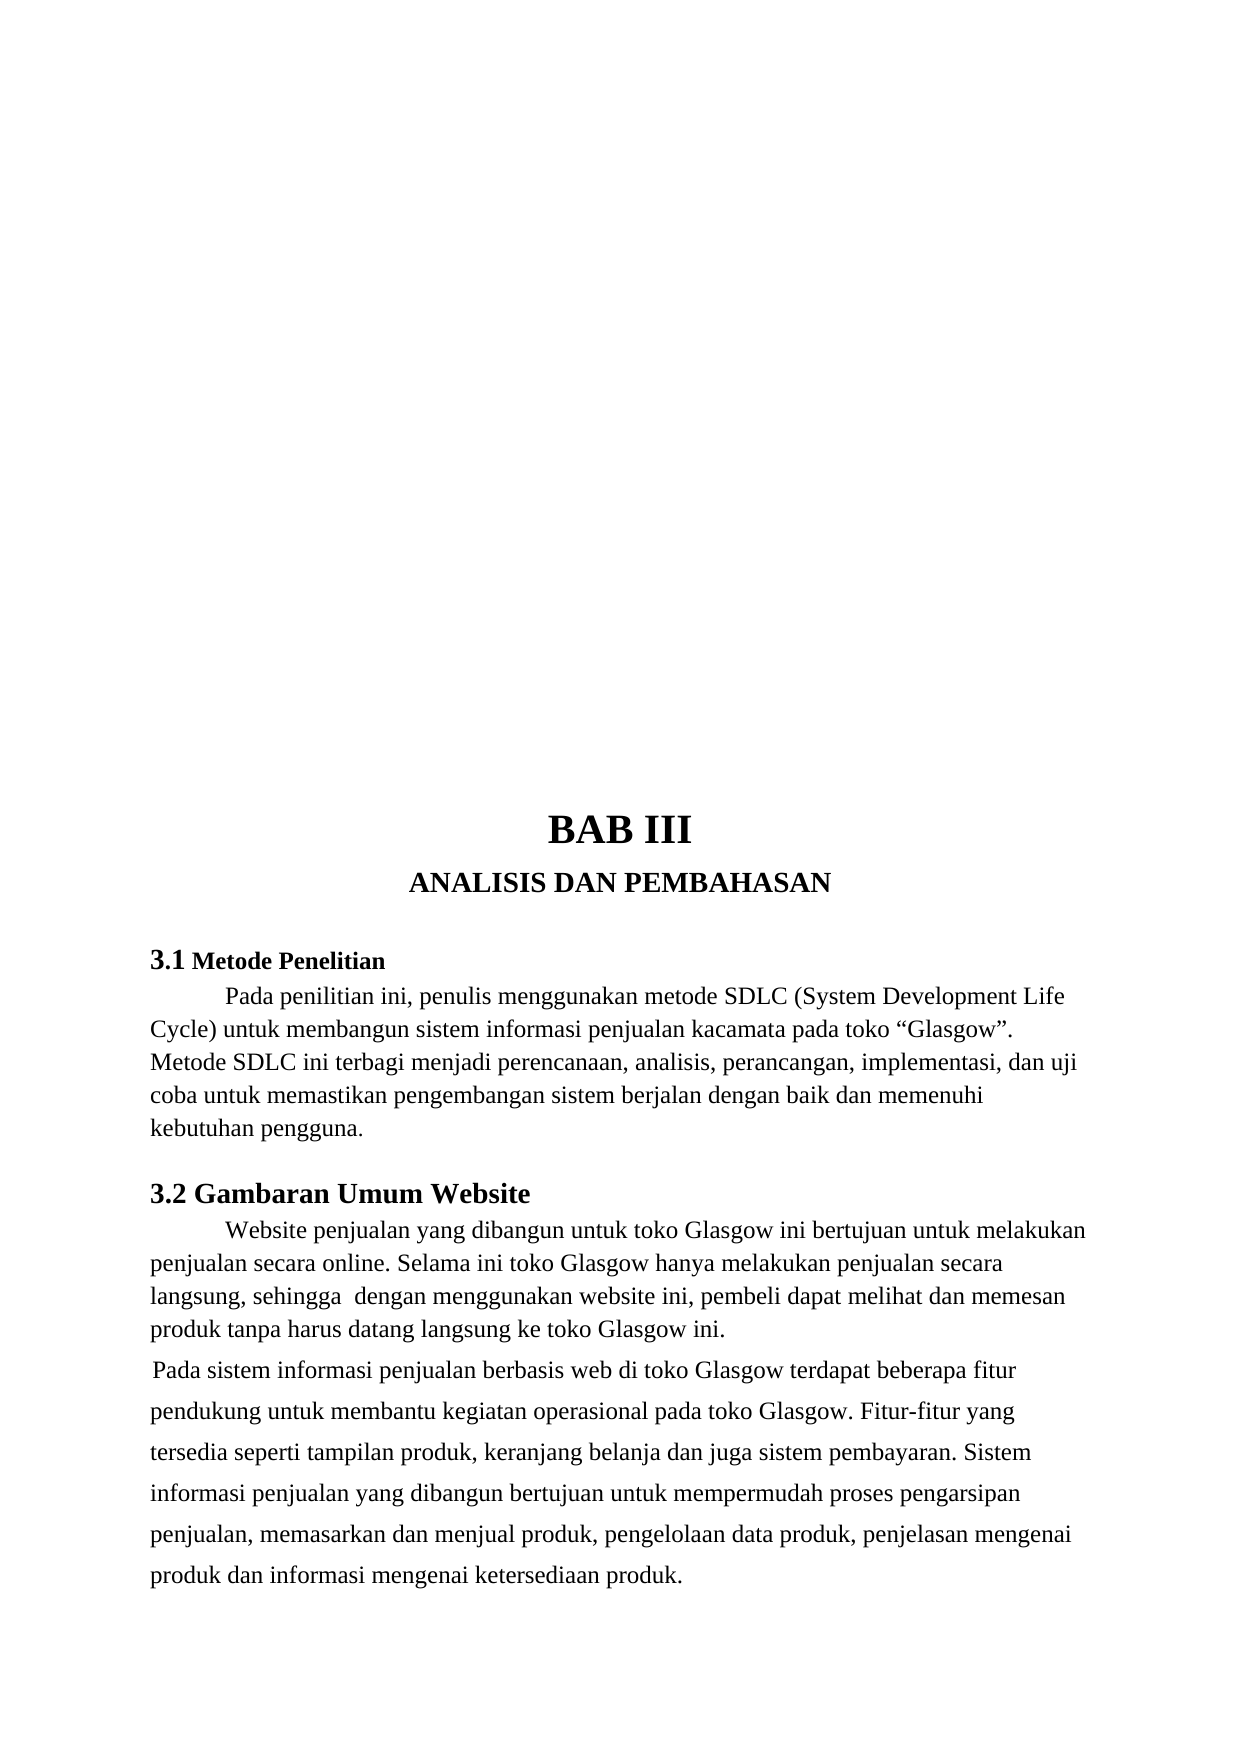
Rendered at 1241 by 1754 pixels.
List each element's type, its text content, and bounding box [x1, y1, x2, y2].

text Pada sistem informasi penjualan berbasis web di toko Glasgow terdapat beberapa fitur pendukung untuk membantu kegiatan operasional pada toko Glasgow. Fitur-fitur yang tersedia seperti tampilan produk, keranjang belanja dan juga sistem pembayaran. Sistem informasi penjualan yang dibangun bertujuan untuk mempermudah proses pengarsipan penjualan, memasarkan dan menjual produk, pengelolaan data produk, penjelasan mengenai produk dan informasi mengenai ketersediaan produk. [150, 1355, 1076, 1589]
text Pada penilitian ini, penulis menggunakan metode SDLC (System Development Life Cycle) untuk membangun sistem informasi penjualan kacamata pada toko “Glasgow”. Metode SDLC ini terbagi menjadi perencanaan, analisis, perancangan, implementasi, dan uji coba untuk memastikan pengembangan sistem berjalan dengan baik dan memenuhi kebutuhan pengguna. [150, 981, 1090, 1142]
text Website penjualan yang dibangun untuk toko Glasgow ini bertujuan untuk melakukan penjualan secara online. Selama ini toko Glasgow hanya melakukan penjualan secara langsung, sehingga dengan menggunakan website ini, pembeli dapat melihat dan memesan produk tanpa harus datang langsung ke toko Glasgow ini. [150, 1215, 1090, 1343]
subtitle BAB III [150, 805, 1090, 853]
text 3.2 Gambaran Umum Website [150, 1176, 1090, 1210]
text 3.1 Metode Penelitian [150, 942, 1090, 976]
text ANALISIS DAN PEMBAHASAN [150, 865, 1090, 899]
